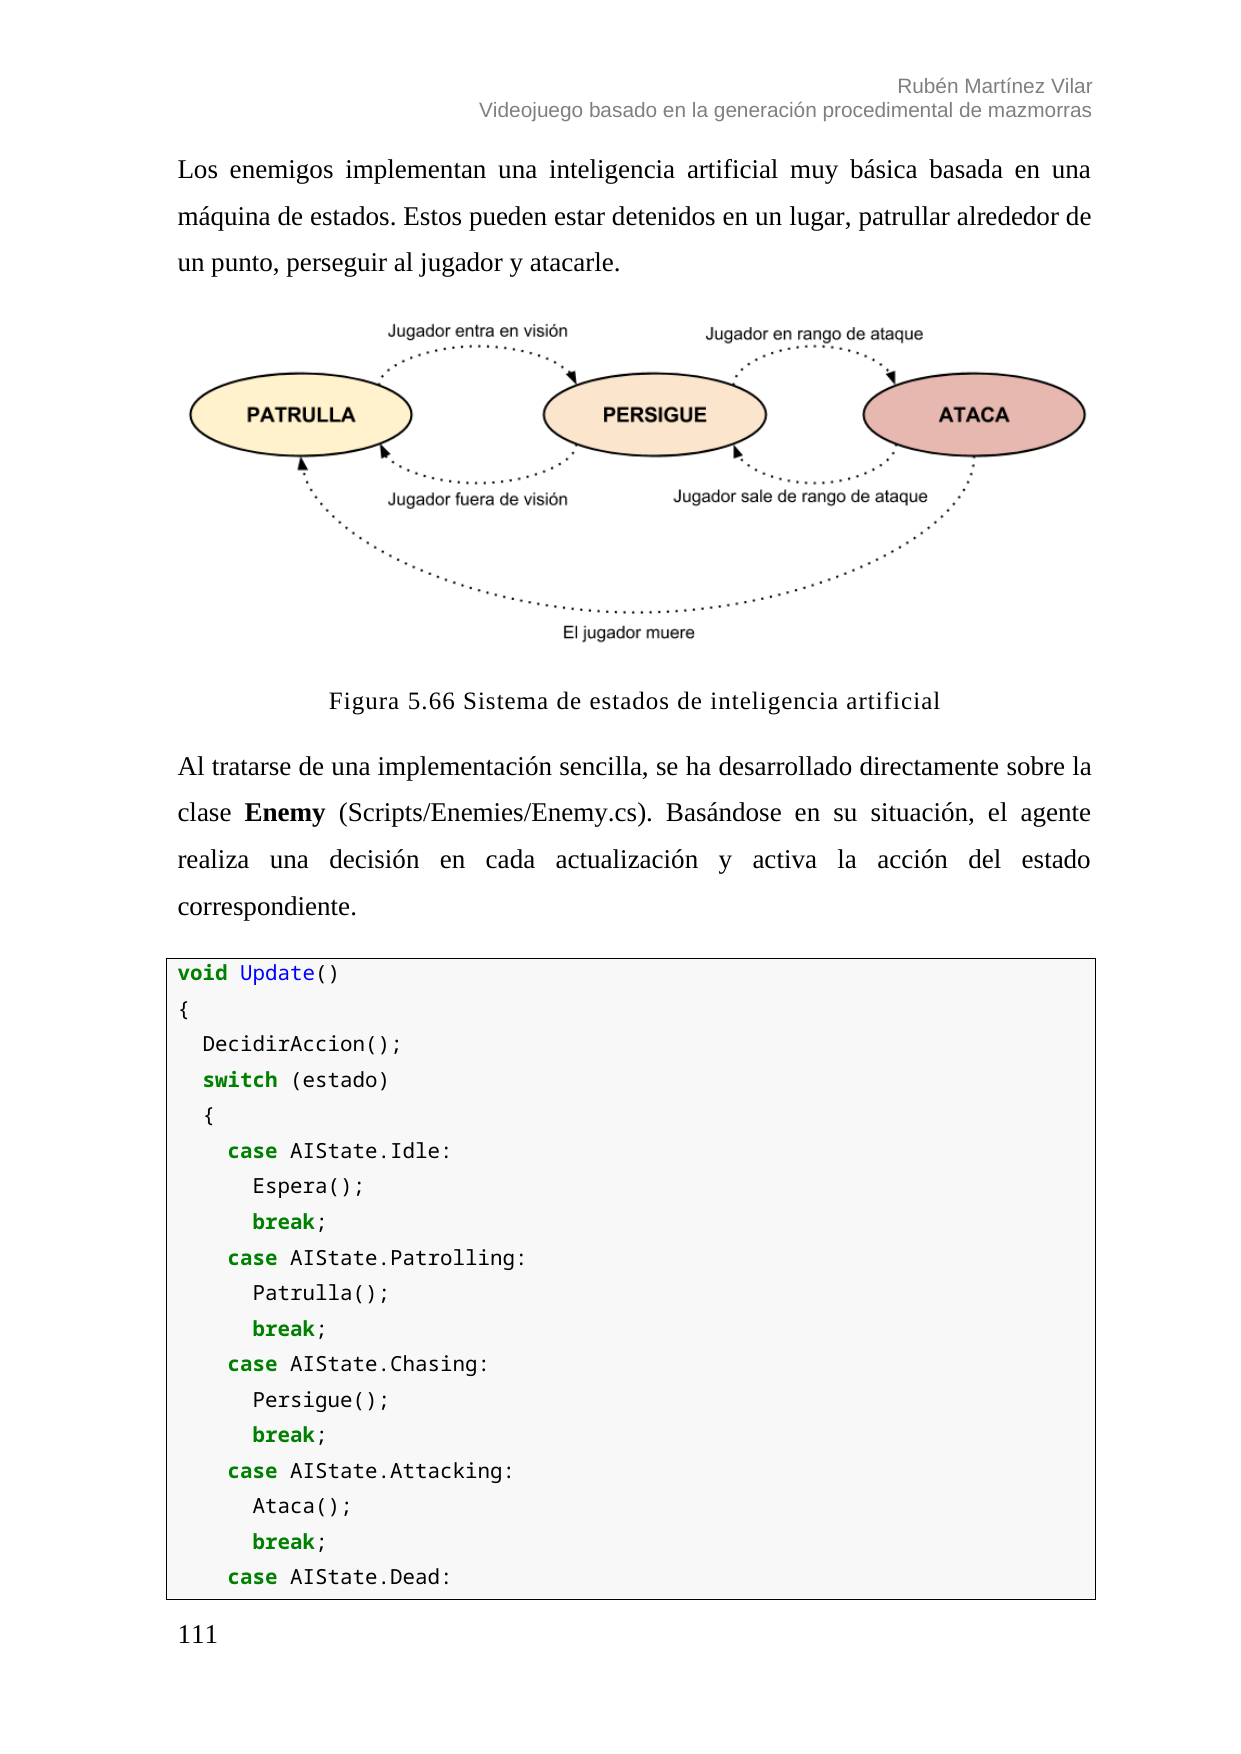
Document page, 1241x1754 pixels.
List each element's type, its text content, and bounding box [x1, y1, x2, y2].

text Al tratarse de una implementación sencilla, se ha desarrollado directamente sobre la clase Enemy (Scripts/Enemies/Enemy.cs). Basándose en su situación, el agente realiza una decisión en cada actualización y activa la acción del estado correspondiente. [177, 750, 1092, 921]
text Los enemigos implementan una inteligencia artificial muy básica basada en una máquina de estados. Estos pueden estar detenidos en un lugar, patrullar alrededor de un punto, perseguir al jugador y atacarle. [177, 153, 1092, 277]
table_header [167, 959, 1095, 1598]
picture [177, 313, 1093, 650]
